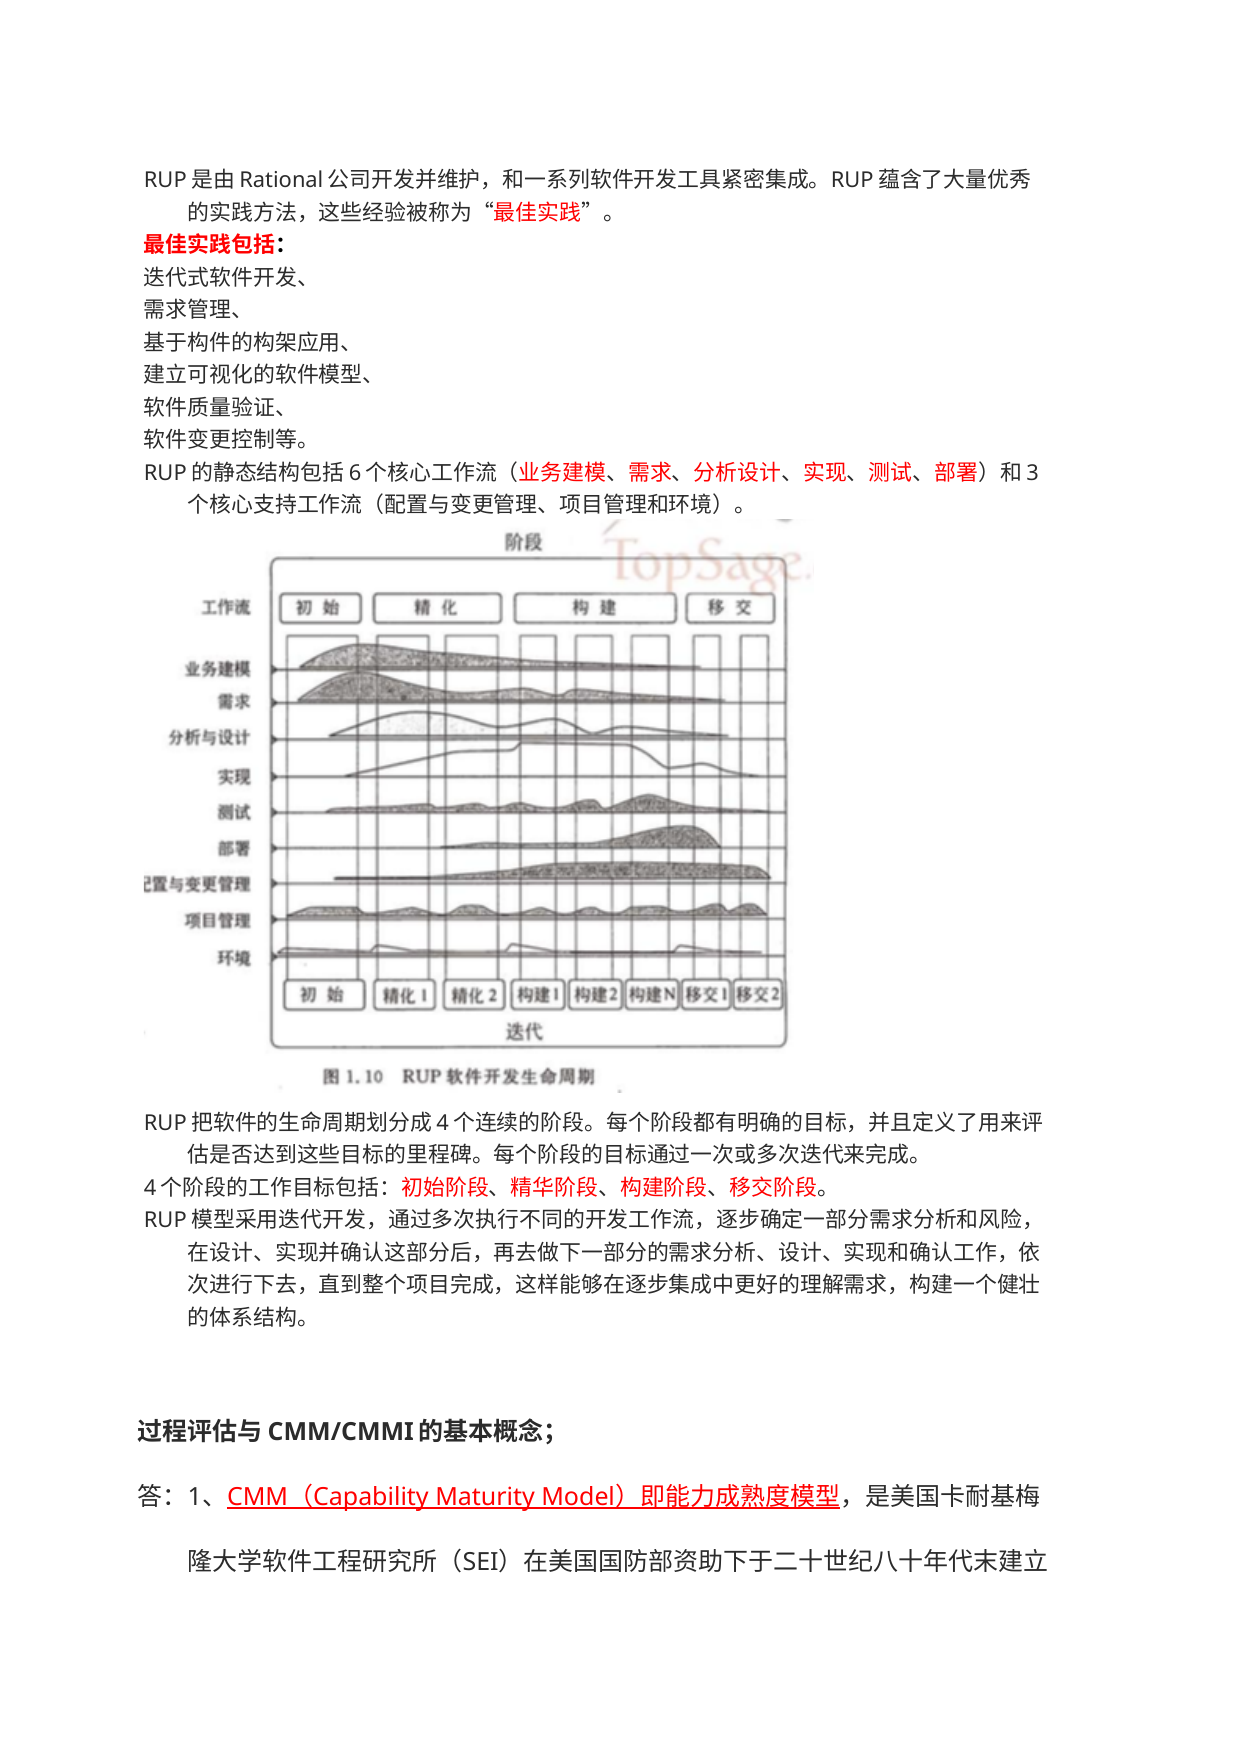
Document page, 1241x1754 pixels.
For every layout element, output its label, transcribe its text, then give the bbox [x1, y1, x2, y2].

text 建立可视化的软件模型、 [144, 357, 1053, 389]
text 迭代式软件开发、 [144, 259, 1053, 292]
text RUP把软件的生命周期划分成4个连续的阶段。每个阶段都有明确的目标，并且定义了用来评估是否达到这些目标的里程碑。每个阶段的目标通过一次或多次迭代来完成。 [144, 1104, 1053, 1169]
text 基于构件的构架应用、 [144, 324, 1053, 357]
text 4个阶段的工作目标包括：初始阶段、精华阶段、构建阶段、移交阶段。 [144, 1169, 1053, 1202]
text 最佳实践包括： [144, 227, 1053, 259]
text 软件变更控制等。 [144, 422, 1053, 454]
picture [143, 519, 814, 1093]
text RUP的静态结构包括6个核心工作流（业务建模、需求、分析设计、实现、测试、部署）和3个核心支持工作流（配置与变更管理、项目管理和环境）。 [144, 454, 1053, 519]
text RUP是由Rational公司开发并维护，和一系列软件开发工具紧密集成。RUP蕴含了大量优秀的实践方法，这些经验被称为“最佳实践”。 [144, 162, 1053, 227]
text RUP模型采用迭代开发，通过多次执行不同的开发工作流，逐步确定一部分需求分析和风险，在设计、实现并确认这部分后，再去做下一部分的需求分析、设计、实现和确认工作，依次进行下去，直到整个项目完成，这样能够在逐步集成中更好的理解需求，构建一个健壮的体系结构。 [144, 1202, 1053, 1332]
text 软件质量验证、 [144, 389, 1053, 422]
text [137, 1462, 1053, 1592]
text 过程评估与CMM/CMMI的基本概念； [137, 1397, 1053, 1462]
text 需求管理、 [144, 292, 1053, 324]
